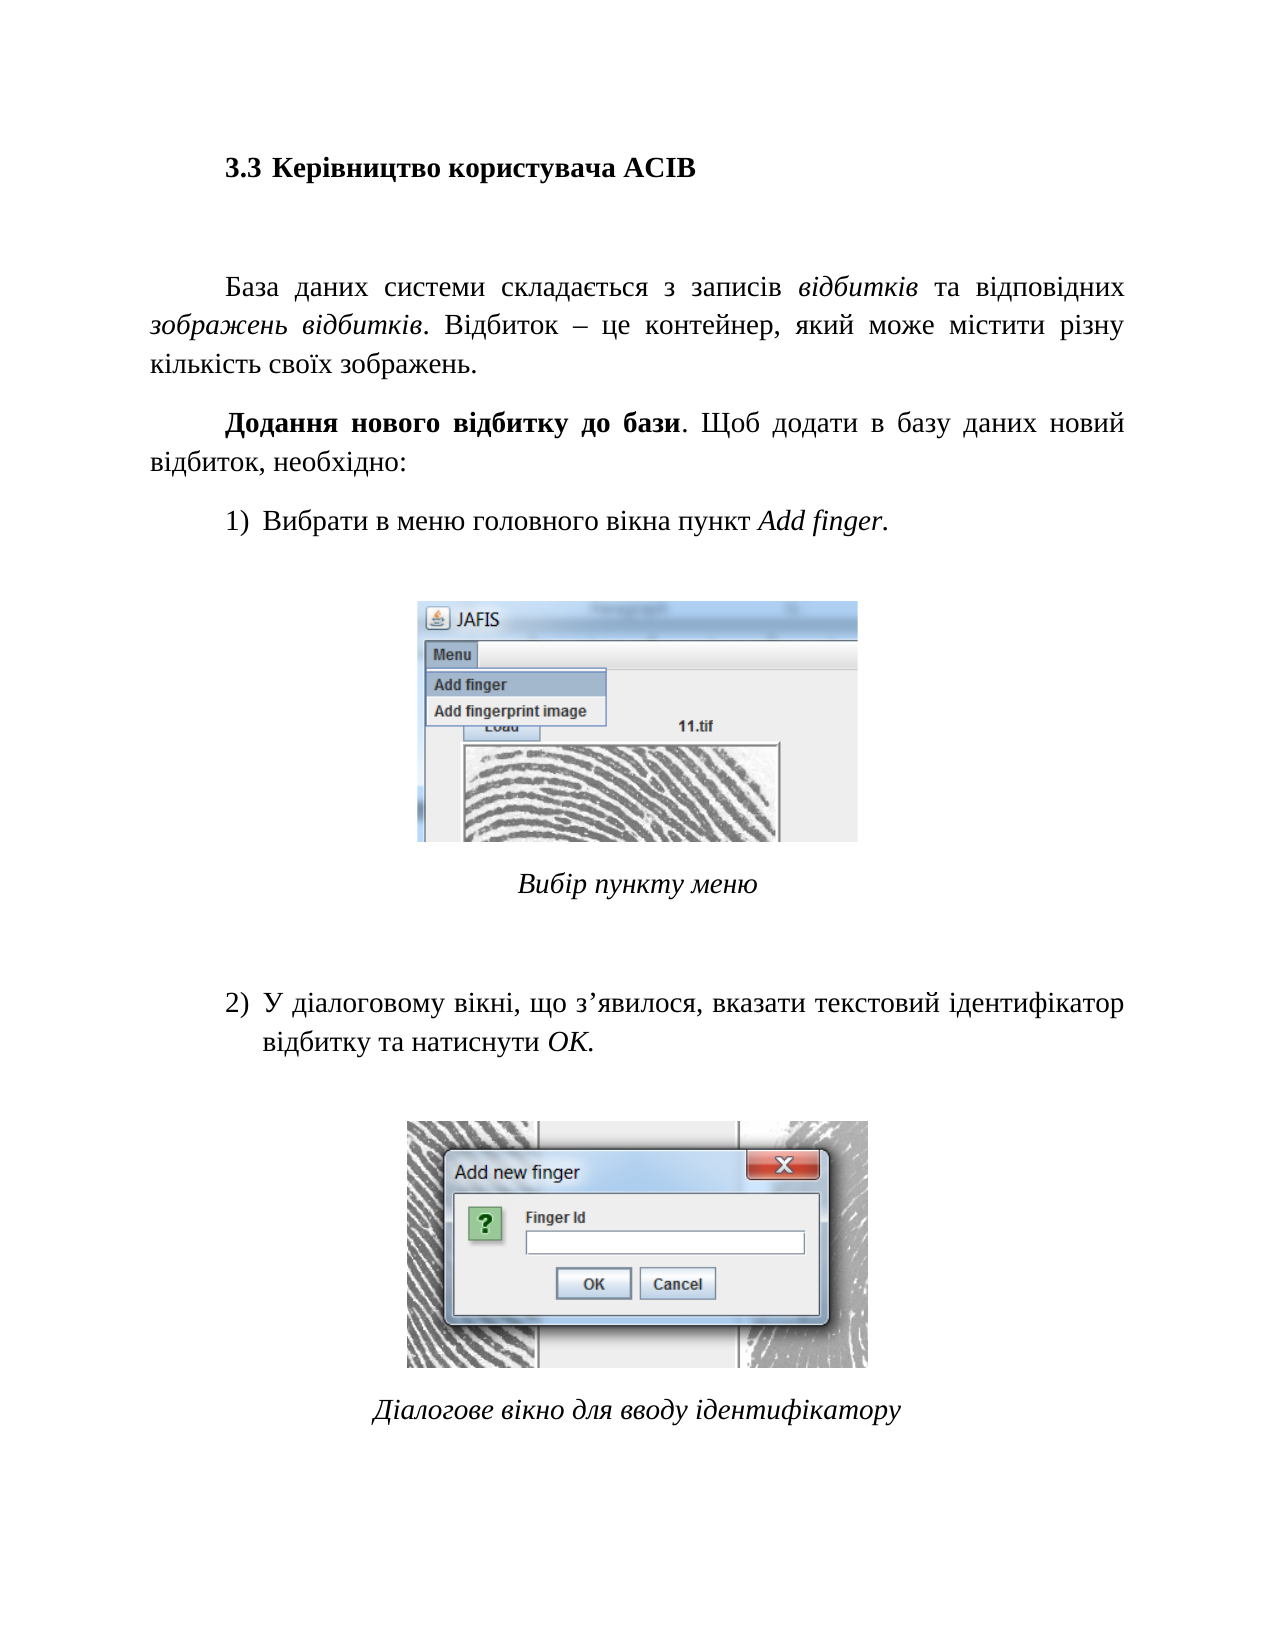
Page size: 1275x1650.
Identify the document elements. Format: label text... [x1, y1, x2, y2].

picture [417, 601, 858, 842]
list У діалоговому вікні, що з’явилося, вказати текстовий ідентифікатор відбитку та натиснути ОК. [225, 985, 1125, 1057]
picture [407, 1121, 868, 1368]
text Діалогове вікно для вводу ідентифікатору [150, 1392, 1125, 1426]
list Керівництво користувача АСІВ [225, 150, 1125, 183]
text Додання нового відбитку до бази. Щоб додати в базу даних новий відбиток, необхідно: [150, 405, 1125, 477]
text Вибір пункту меню [150, 867, 1125, 900]
list Вибрати в меню головного вікна пункт Add finger. [225, 503, 1125, 537]
text База даних системи складається з записів відбитків та відповідних зображень відбитків. Відбиток – це контейнер, який може містити різну кількість своїх зображень. [150, 269, 1125, 379]
